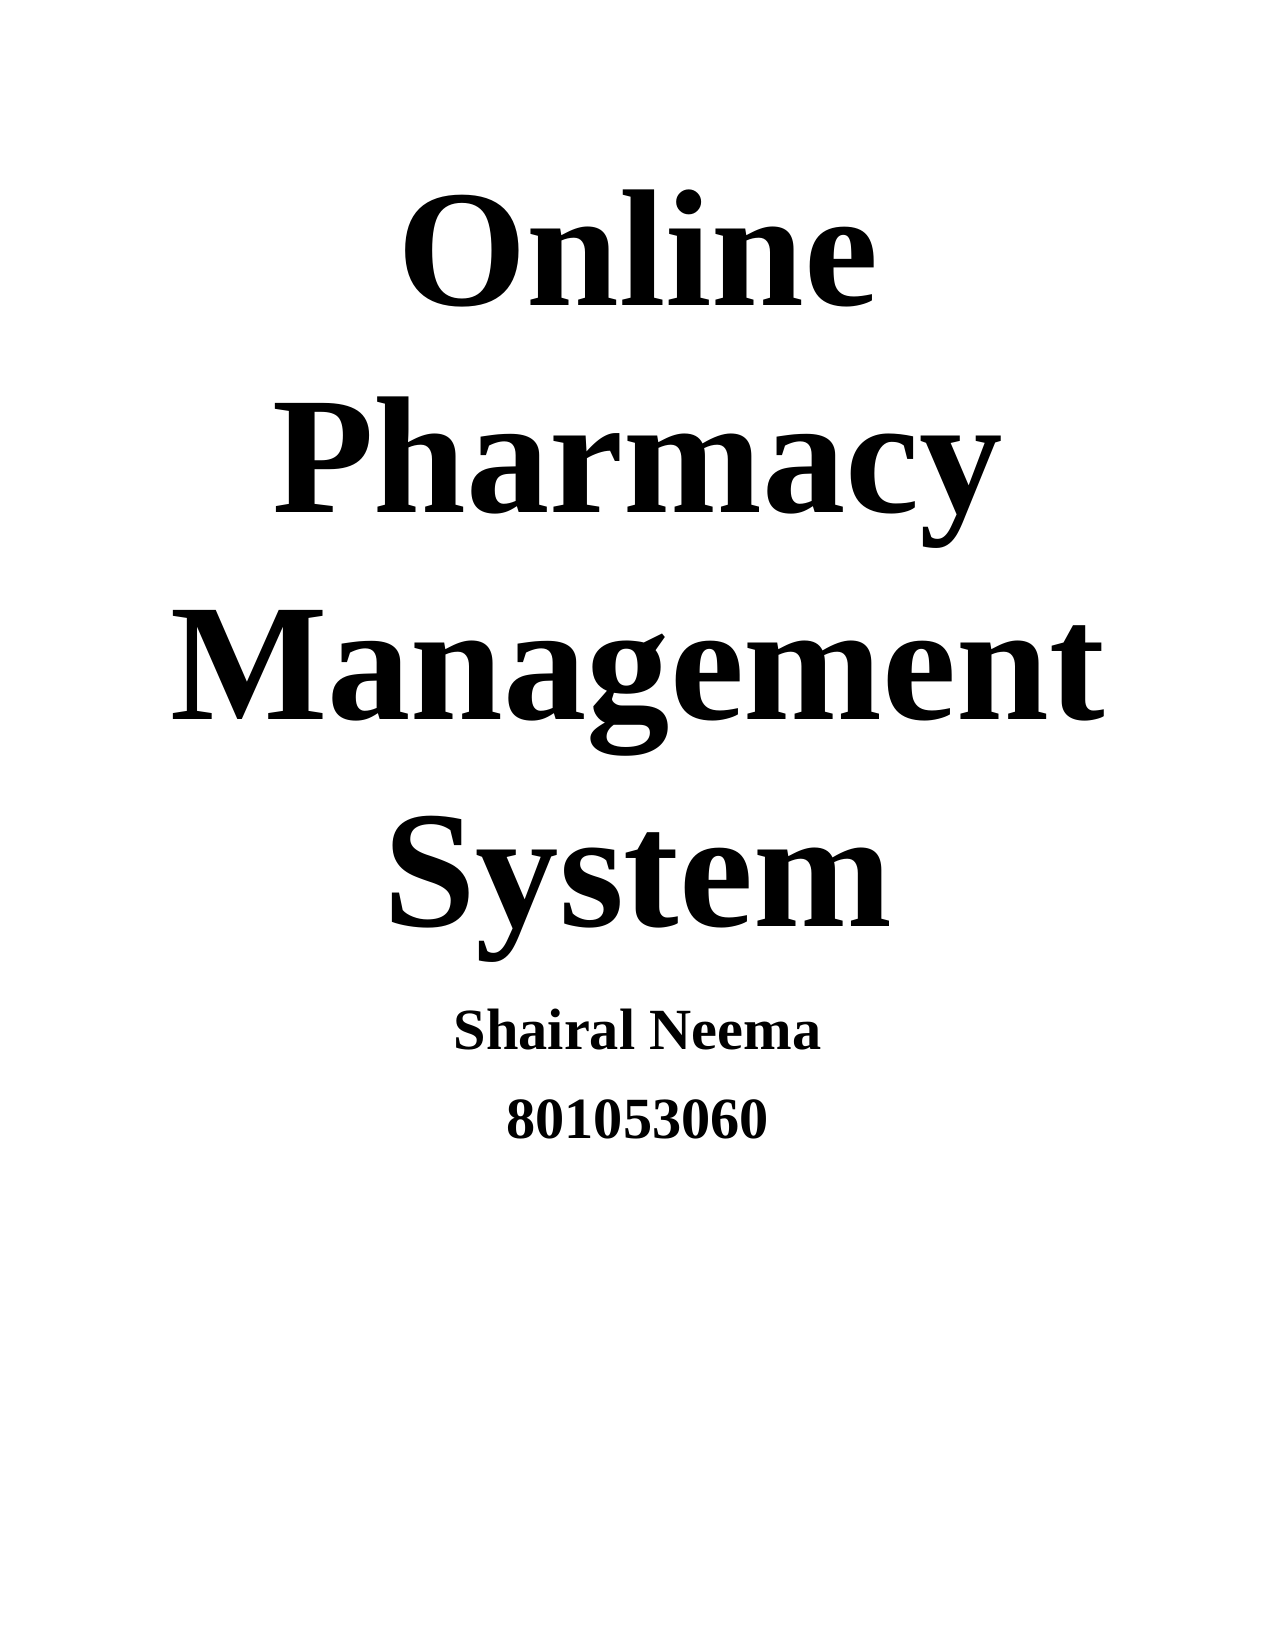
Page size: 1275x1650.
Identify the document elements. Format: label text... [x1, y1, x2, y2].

text 801053060 [150, 1084, 1125, 1151]
text Online Pharmacy Management System [150, 150, 1125, 963]
text Shairal Neema [150, 994, 1125, 1062]
